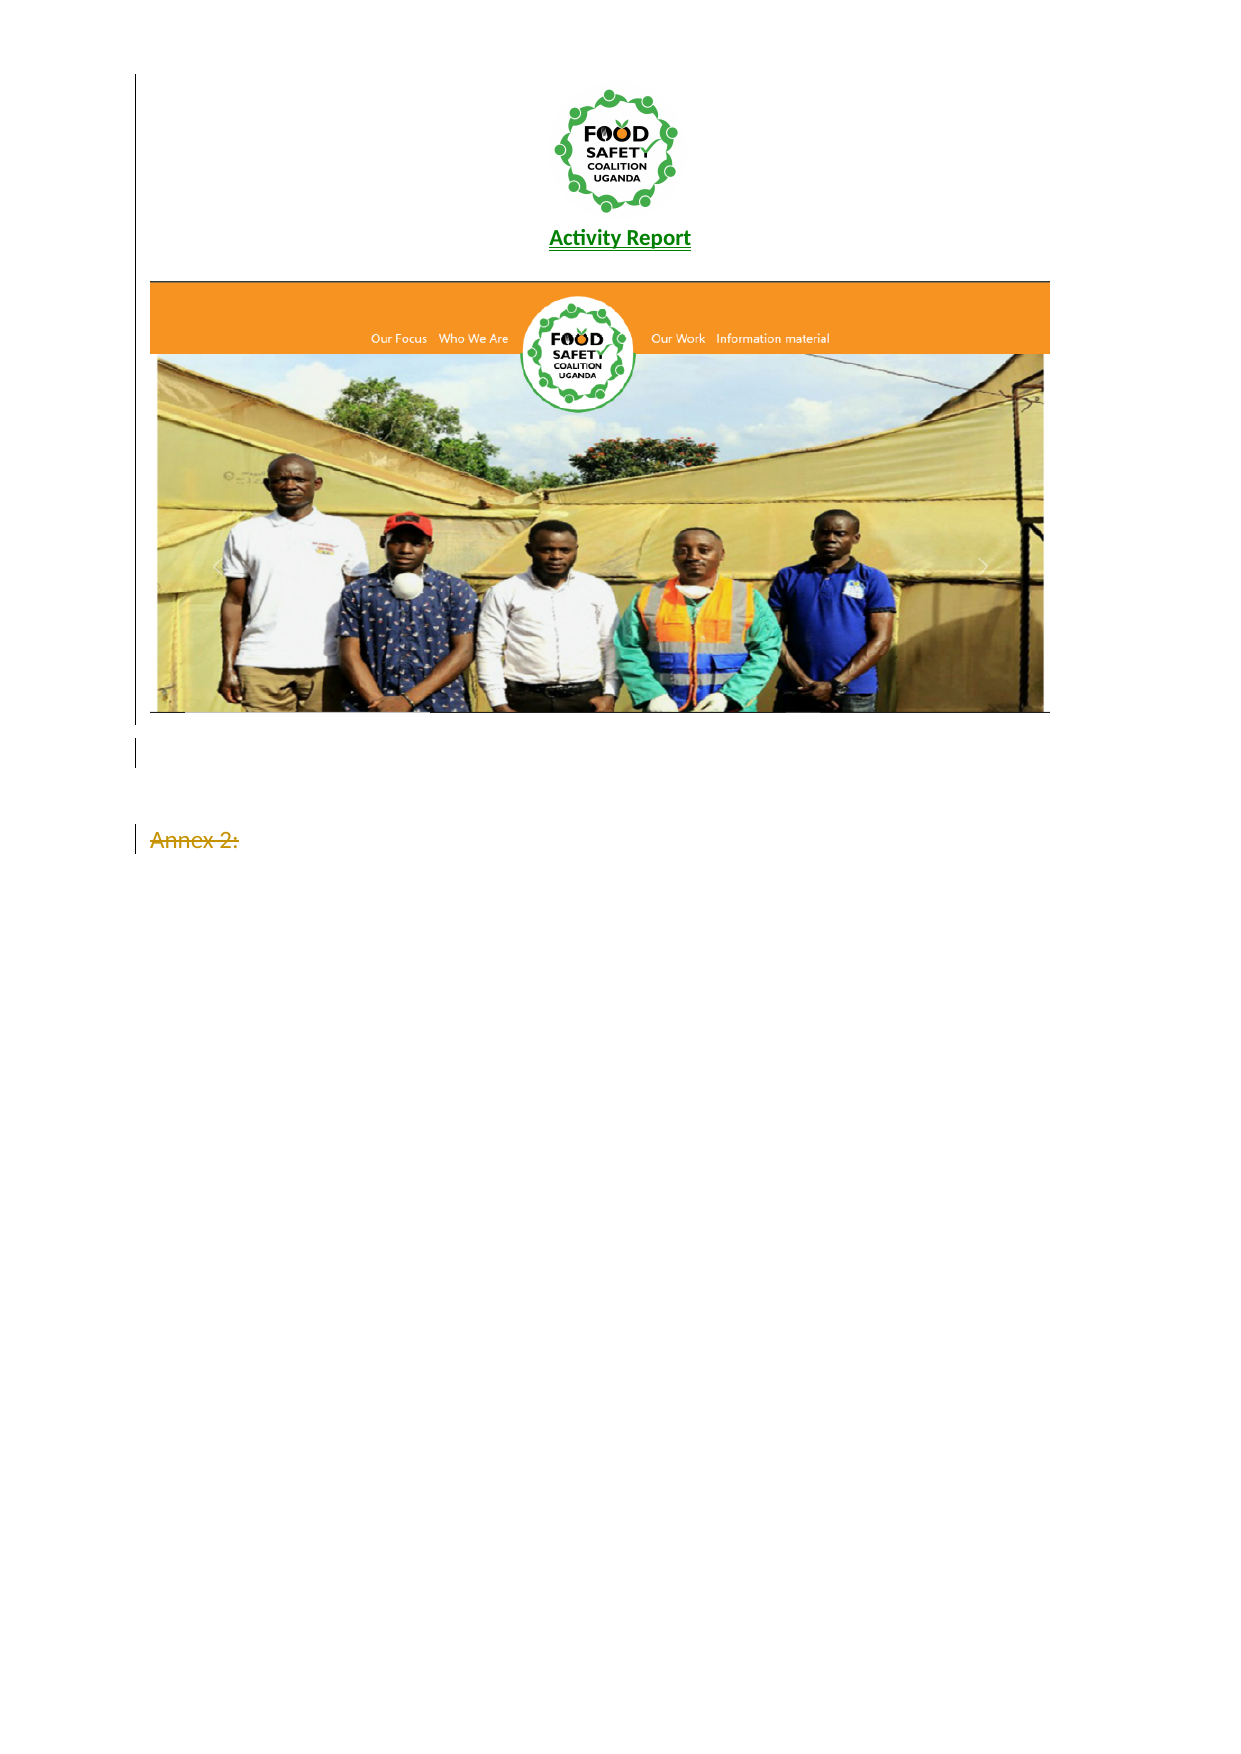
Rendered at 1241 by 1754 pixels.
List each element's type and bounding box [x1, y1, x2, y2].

picture [538, 73, 702, 224]
